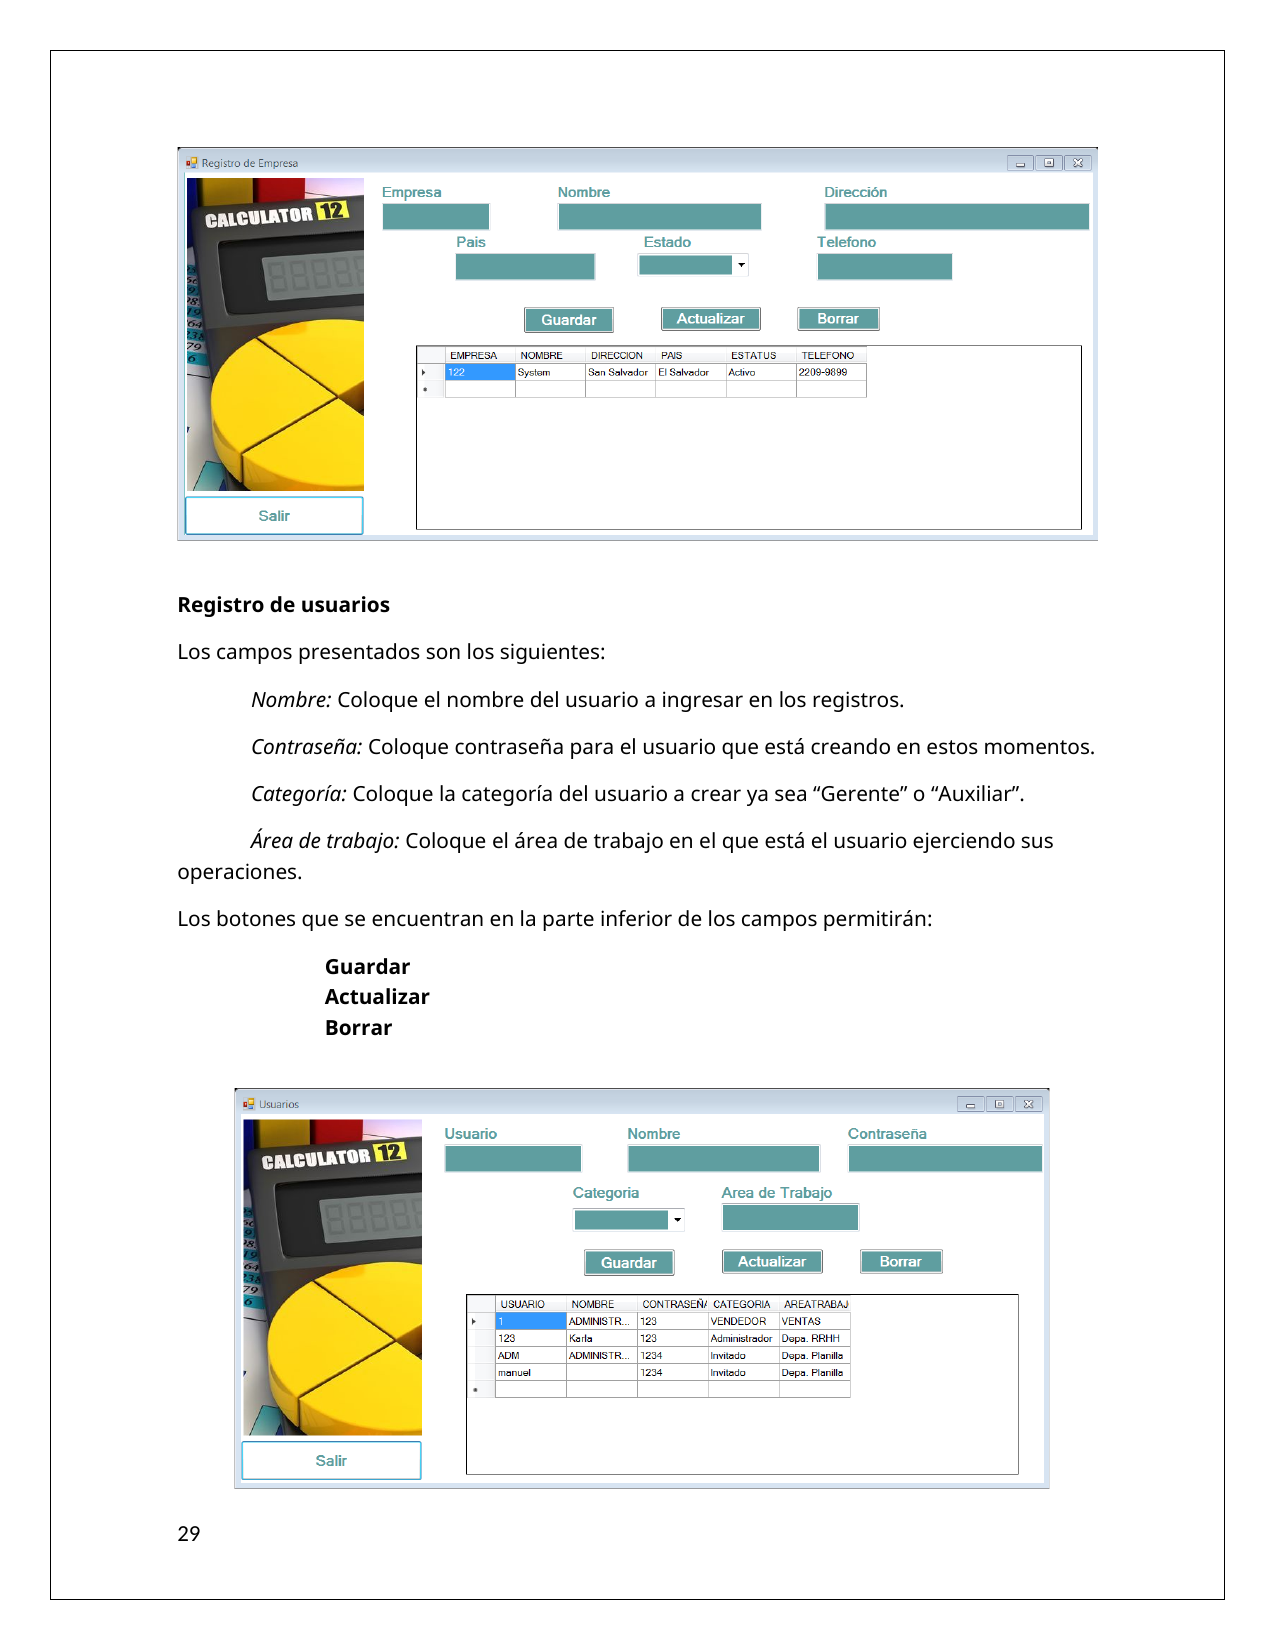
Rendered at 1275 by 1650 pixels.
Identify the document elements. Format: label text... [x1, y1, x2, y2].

text Los botones que se encuentran en la parte inferior de los campos permitirán: [177, 904, 1098, 933]
text Guardar [177, 952, 1098, 980]
text Los campos presentados son los siguientes: [177, 637, 1098, 666]
text Categoría: Coloque la categoría del usuario a crear ya sea “Gerente” o “Auxiliar”. [177, 779, 1098, 808]
text Nombre: Coloque el nombre del usuario a ingresar en los registros. [177, 685, 1098, 713]
picture [177, 147, 1098, 541]
text Actualizar [177, 982, 1098, 1011]
text Borrar [177, 1013, 1098, 1041]
text Contraseña: Coloque contraseña para el usuario que está creando en estos momentos. [177, 732, 1098, 760]
text Área de trabajo: Coloque el área de trabajo en el que está el usuario ejerciendo sus operaciones. [177, 827, 1098, 886]
picture [234, 1088, 1050, 1489]
text Registro de usuarios [177, 590, 1098, 618]
